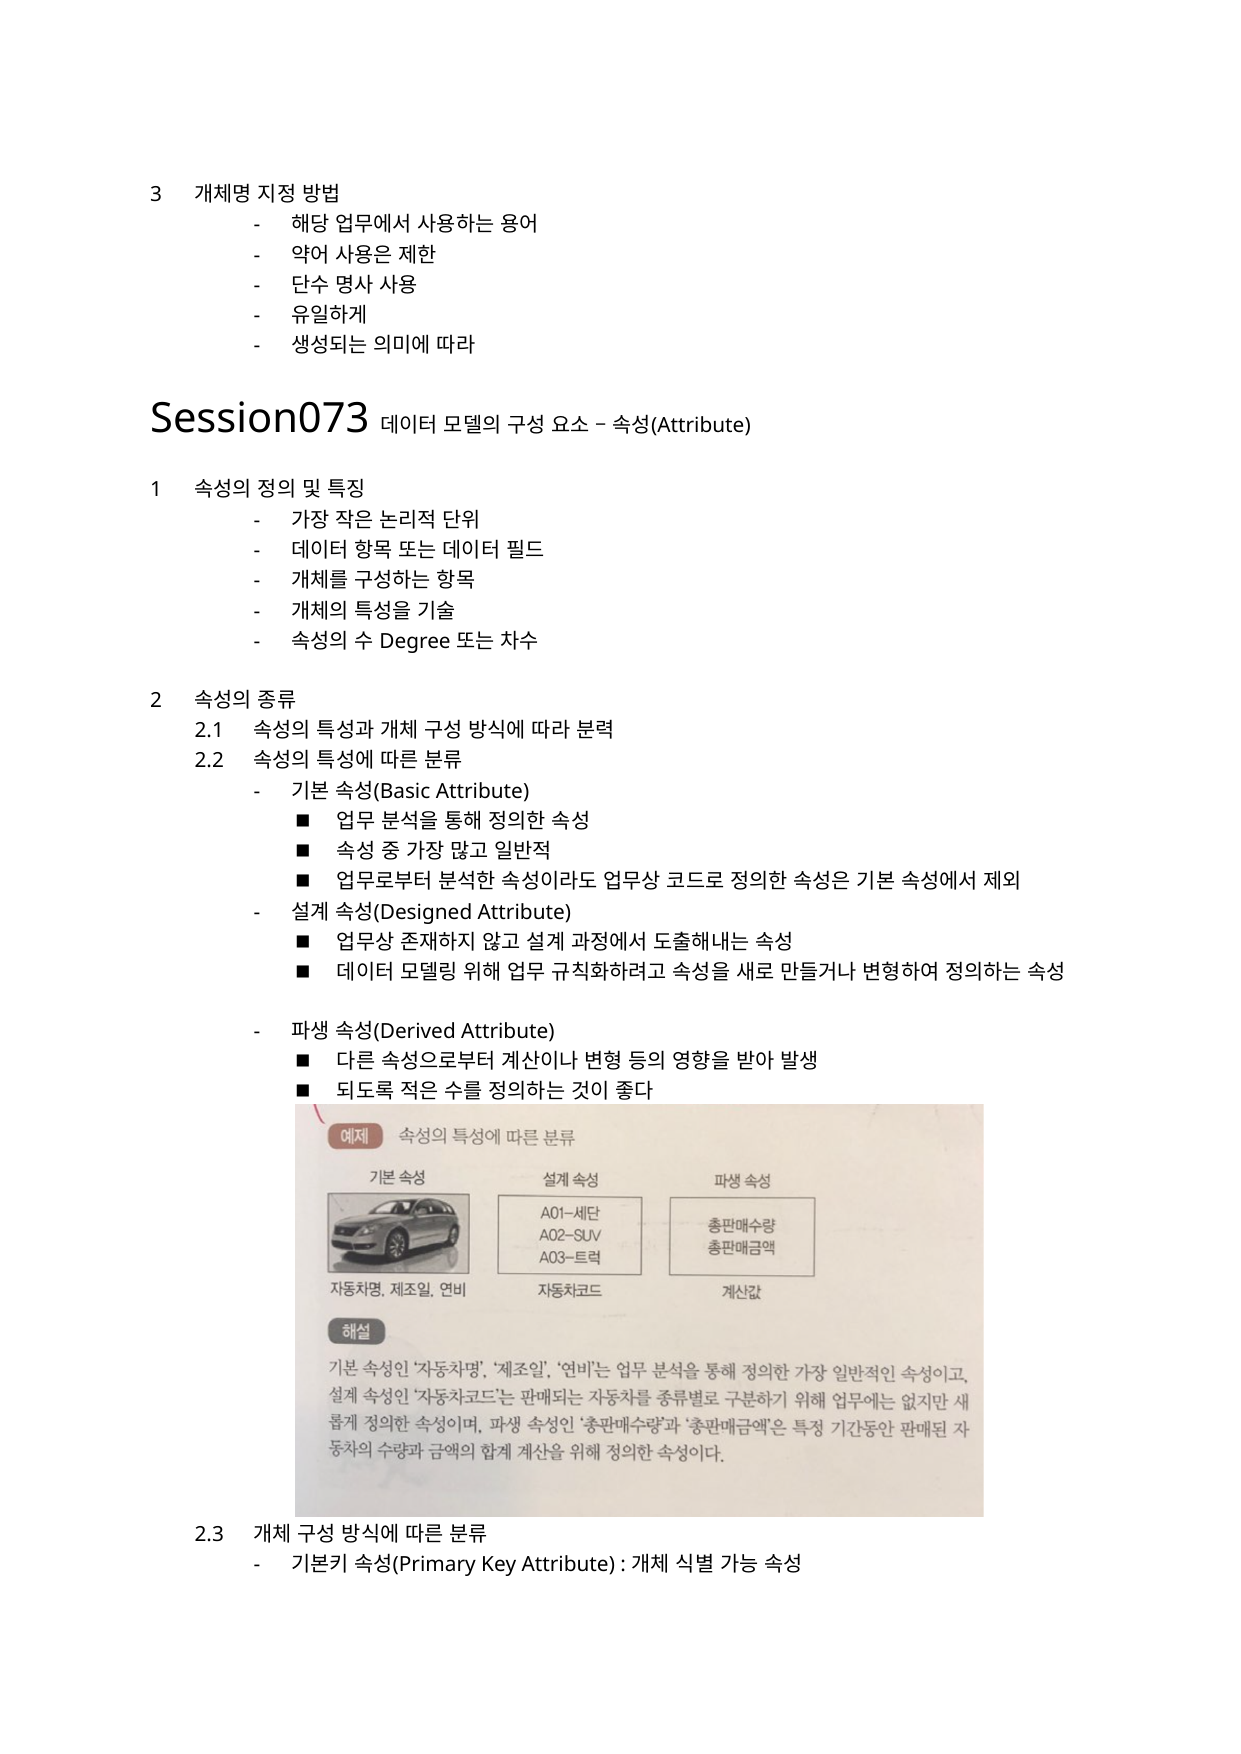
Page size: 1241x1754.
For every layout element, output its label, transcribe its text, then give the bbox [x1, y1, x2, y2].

list 다른 속성으로부터 계산이나 변형 등의 영향을 받아 발생 [295, 1044, 1090, 1074]
list 생성되는 의미에 따라 [253, 329, 1090, 359]
list 업무상 존재하지 않고 설계 과정에서 도출해내는 속성 [295, 925, 1090, 955]
list 단수 명사 사용 [253, 268, 1090, 298]
text Session073 데이터 모델의 구성 요소 – 속성(Attribute) [150, 387, 1090, 444]
list 개체명 지정 방법 [150, 177, 1090, 207]
list 약어 사용은 제한 [253, 238, 1090, 268]
list 가장 작은 논리적 단위 [253, 503, 1090, 533]
list 속성의 특성에 따른 분류 [194, 744, 1090, 774]
list 데이터 모델링 위해 업무 규칙화하려고 속성을 새로 만들거나 변형하여 정의하는 속성 [295, 955, 1090, 986]
list 되도록 적은 수를 정의하는 것이 좋다 [295, 1074, 1090, 1105]
list 유일하게 [253, 298, 1090, 329]
list 속성 중 가장 많고 일반적 [295, 834, 1090, 865]
list 속성의 종류 [150, 683, 1090, 713]
list 파생 속성(Derived Attribute) [253, 1014, 1090, 1044]
list 속성의 정의 및 특징 [150, 473, 1090, 503]
list 기본 속성(Basic Attribute) [253, 774, 1090, 804]
list 개체의 특성을 기술 [253, 594, 1090, 624]
list 설계 속성(Designed Attribute) [253, 895, 1090, 925]
list 기본키 속성(Primary Key Attribute) : 개체 식별 가능 속성 [253, 1547, 1090, 1578]
list 속성의 수 Degree 또는 차수 [253, 624, 1090, 654]
list 데이터 항목 또는 데이터 필드 [253, 533, 1090, 564]
picture [295, 1104, 984, 1517]
list 업무 분석을 통해 정의한 속성 [295, 804, 1090, 834]
list 해당 업무에서 사용하는 용어 [253, 207, 1090, 238]
list 속성의 특성과 개체 구성 방식에 따라 분력 [194, 713, 1090, 744]
list 개체를 구성하는 항목 [253, 564, 1090, 594]
list 업무로부터 분석한 속성이라도 업무상 코드로 정의한 속성은 기본 속성에서 제외 [295, 865, 1090, 895]
list 개체 구성 방식에 따른 분류 [194, 1517, 1090, 1547]
